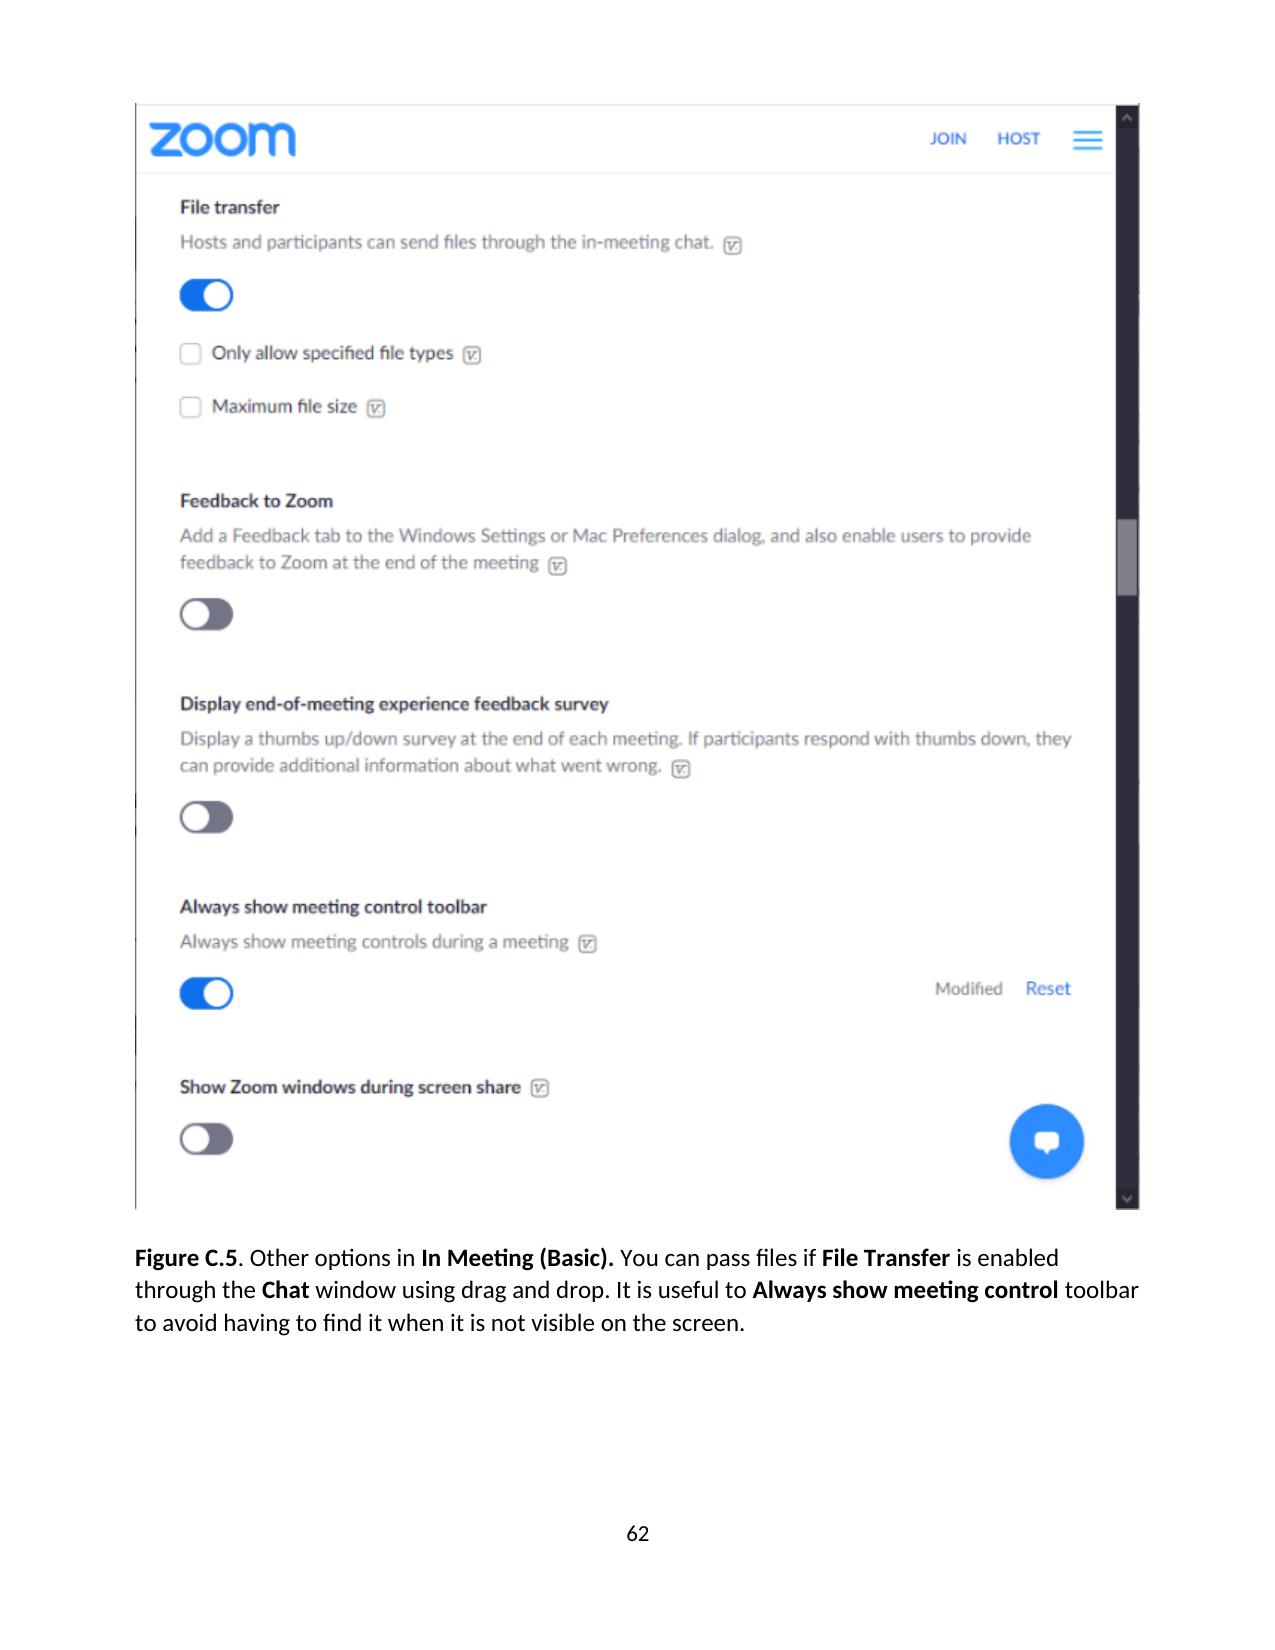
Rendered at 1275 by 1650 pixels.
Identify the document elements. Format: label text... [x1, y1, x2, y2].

text Figure C.5. Other options in In Meeting (Basic). You can pass files if File Transfer is enabled through the Chat window using drag and drop. It is useful to Always show meeting control toolbar to avoid having to find it when it is not visible on the screen. [135, 1242, 1140, 1338]
